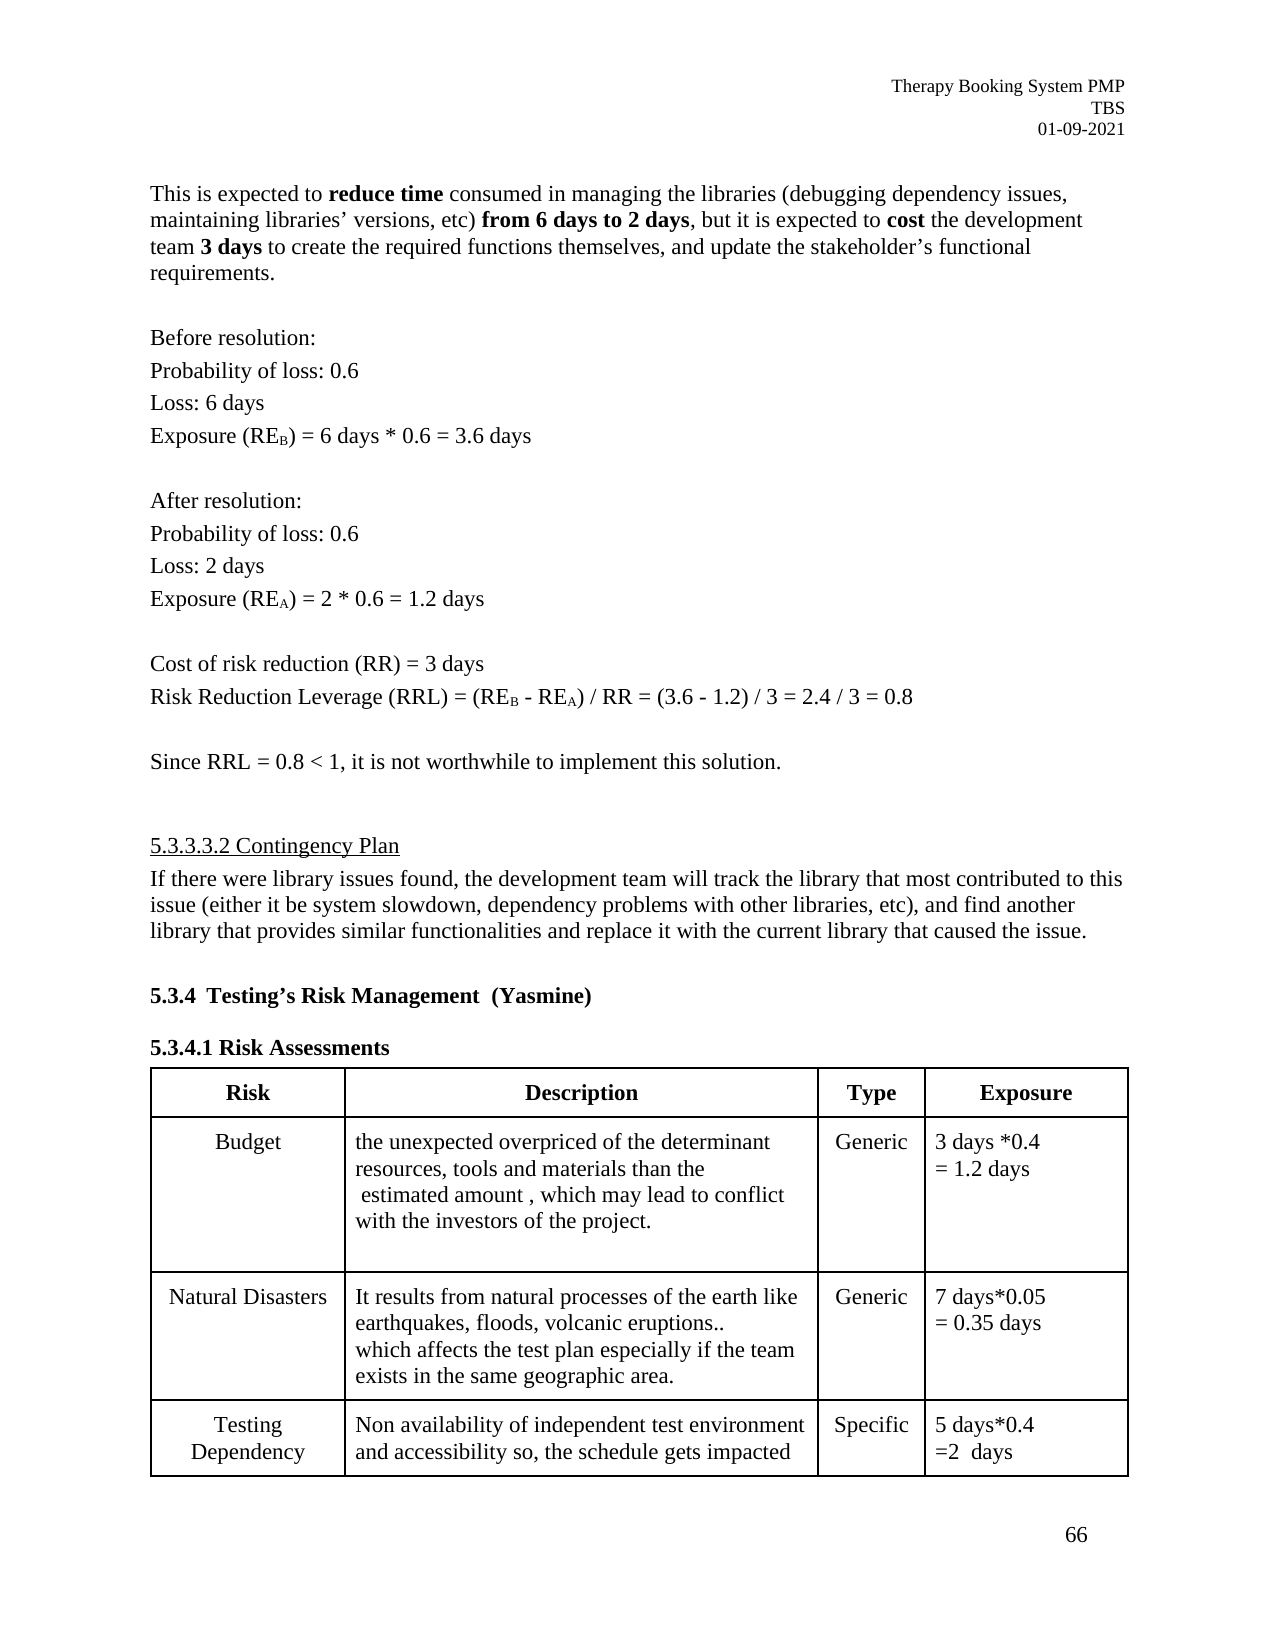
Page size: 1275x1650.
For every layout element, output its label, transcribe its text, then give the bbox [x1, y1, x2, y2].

table_header Description [346, 1069, 817, 1116]
table_header Risk [152, 1069, 344, 1116]
table_cell 7 days*0.05 = 0.35 days [926, 1273, 1127, 1399]
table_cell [346, 1401, 817, 1474]
subtitle 5.3.3.3.2 Contingency Plan [150, 832, 1125, 858]
text Probability of loss: 0.6 [150, 520, 1125, 546]
text Loss: 6 days [150, 389, 1125, 416]
text Risk Reduction Leverage (RRL) = (REB - REA) / RR = (3.6 - 1.2) / 3 = 2.4 / 3 = 0.8 [150, 683, 1125, 709]
table_cell 3 days *0.4 = 1.2 days [926, 1118, 1127, 1271]
table_cell Generic [819, 1118, 924, 1271]
table_cell the unexpected overpriced of the determinant resources, tools and materials than the estimated amount , which may lead to conflict with the investors of the project. [346, 1118, 817, 1271]
text Exposure (REB) = 6 days * 0.6 = 3.6 days [150, 422, 1125, 448]
text Probability of loss: 0.6 [150, 357, 1125, 383]
text Cost of risk reduction (RR) = 3 days [150, 650, 1125, 677]
table_header Type [819, 1069, 924, 1116]
table_cell Natural Disasters [152, 1273, 344, 1399]
text This is expected to reduce time consumed in managing the libraries (debugging dependency issues, maintaining libraries’ versions, etc) from 6 days to 2 days, but it is expected to cost the development team 3 days to create the required functions themselves, and update the stakeholder’s functional requirements. [150, 180, 1125, 285]
text Before resolution: [150, 324, 1125, 351]
text Since RRL = 0.8 < 1, it is not worthwhile to implement this solution. [150, 748, 1125, 774]
text After resolution: [150, 487, 1125, 514]
table_cell Budget [152, 1118, 344, 1271]
table_cell 5 days*0.4 =2 days [926, 1401, 1127, 1474]
text Loss: 2 days [150, 552, 1125, 579]
subtitle 5.3.4.1 Risk Assessments [150, 1034, 1125, 1060]
table_cell Specific [819, 1401, 924, 1474]
text Exposure (REA) = 2 * 0.6 = 1.2 days [150, 585, 1125, 611]
table_cell Generic [819, 1273, 924, 1399]
table_cell It results from natural processes of the earth like earthquakes, floods, volcanic eruptions.. which affects the test plan especially if the team exists in the same geographic area. [346, 1273, 817, 1399]
text If there were library issues found, the development team will track the library that most contributed to this issue (either it be system slowdown, dependency problems with other libraries, etc), and find another library that provides similar functionalities and replace it with the current library that caused the issue. [150, 865, 1125, 944]
table_header Exposure [926, 1069, 1127, 1116]
subtitle 5.3.4 Testing’s Risk Management (Yasmine) [150, 983, 1125, 1009]
table_cell Testing Dependency [152, 1401, 344, 1474]
